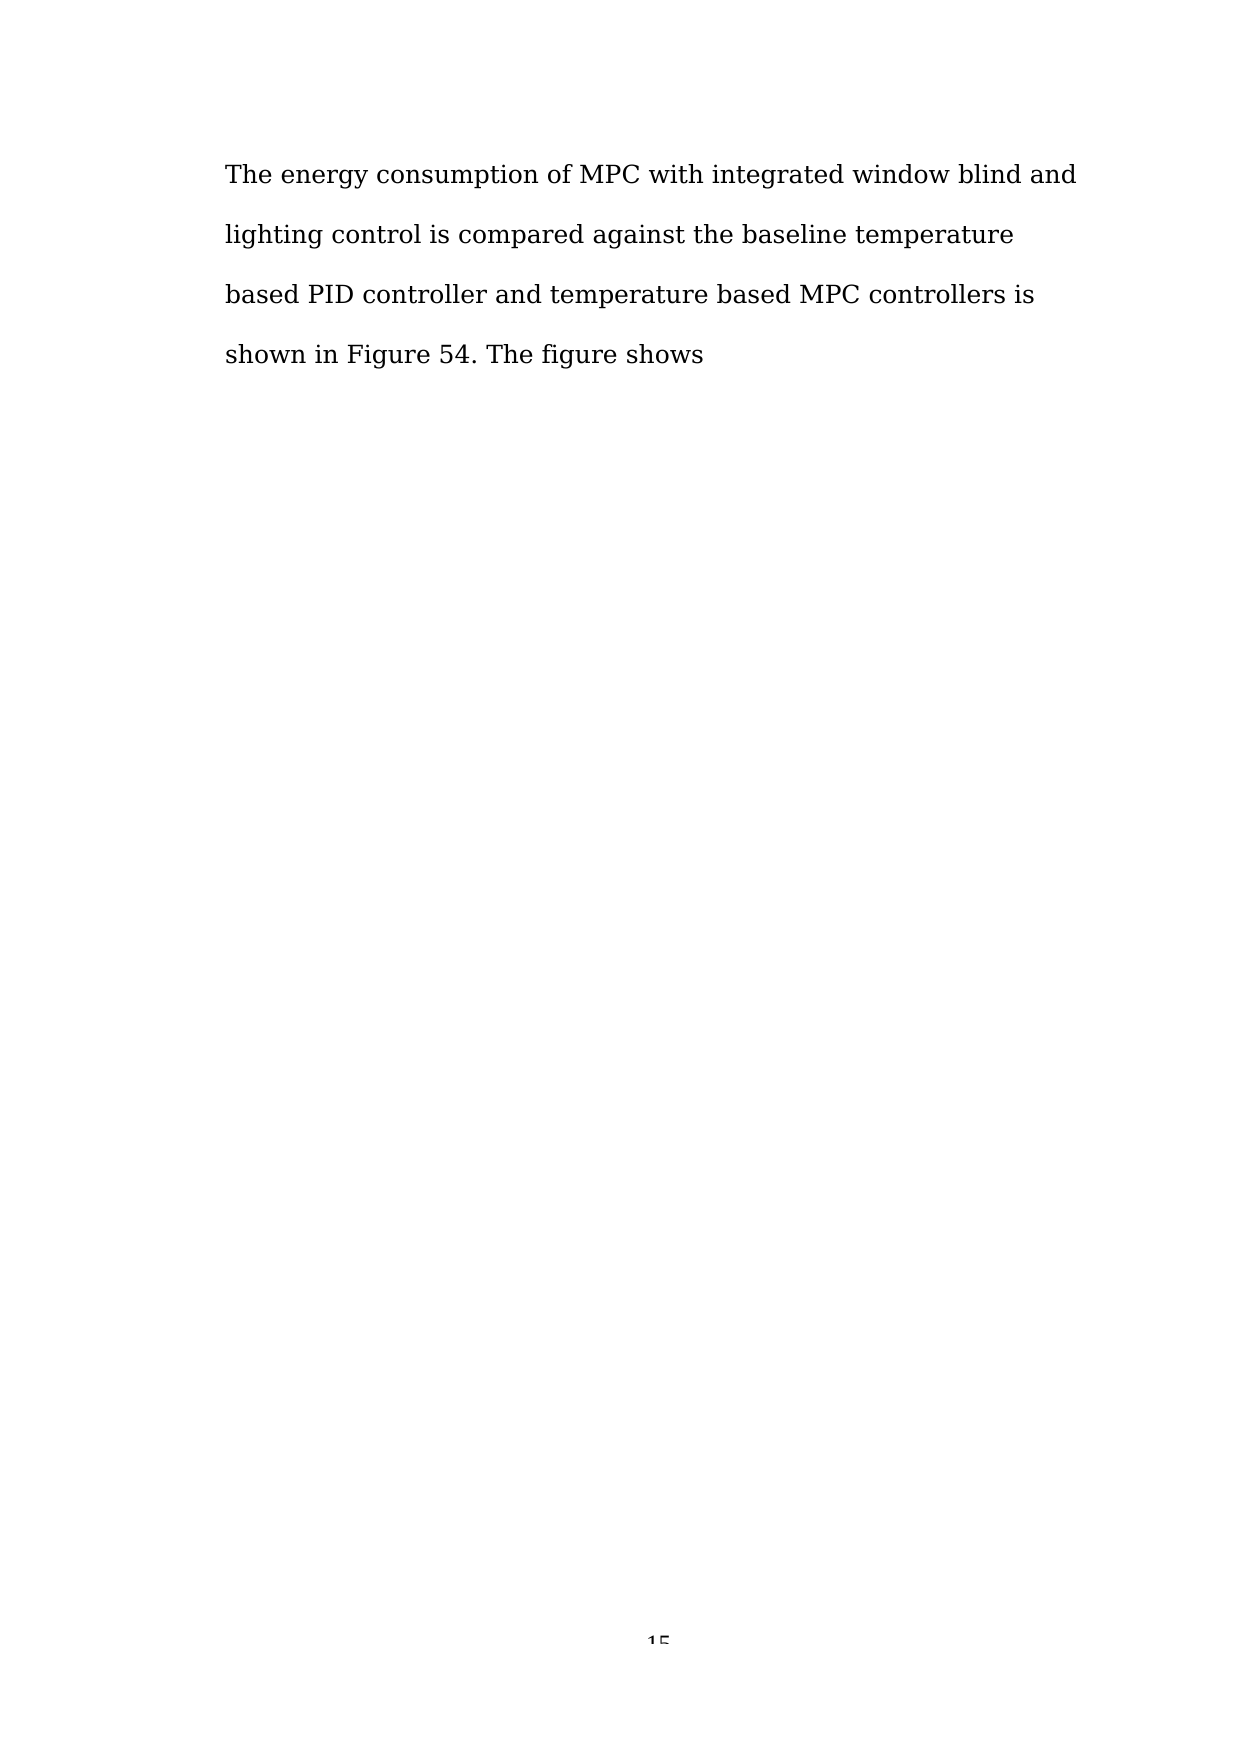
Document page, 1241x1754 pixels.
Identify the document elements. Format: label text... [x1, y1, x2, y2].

text The energy consumption of MPC with integrated window blind and lighting control is compared against the baseline temperature based PID controller and temperature based MPC controllers is shown in Figure 54. The figure shows [225, 158, 1085, 368]
